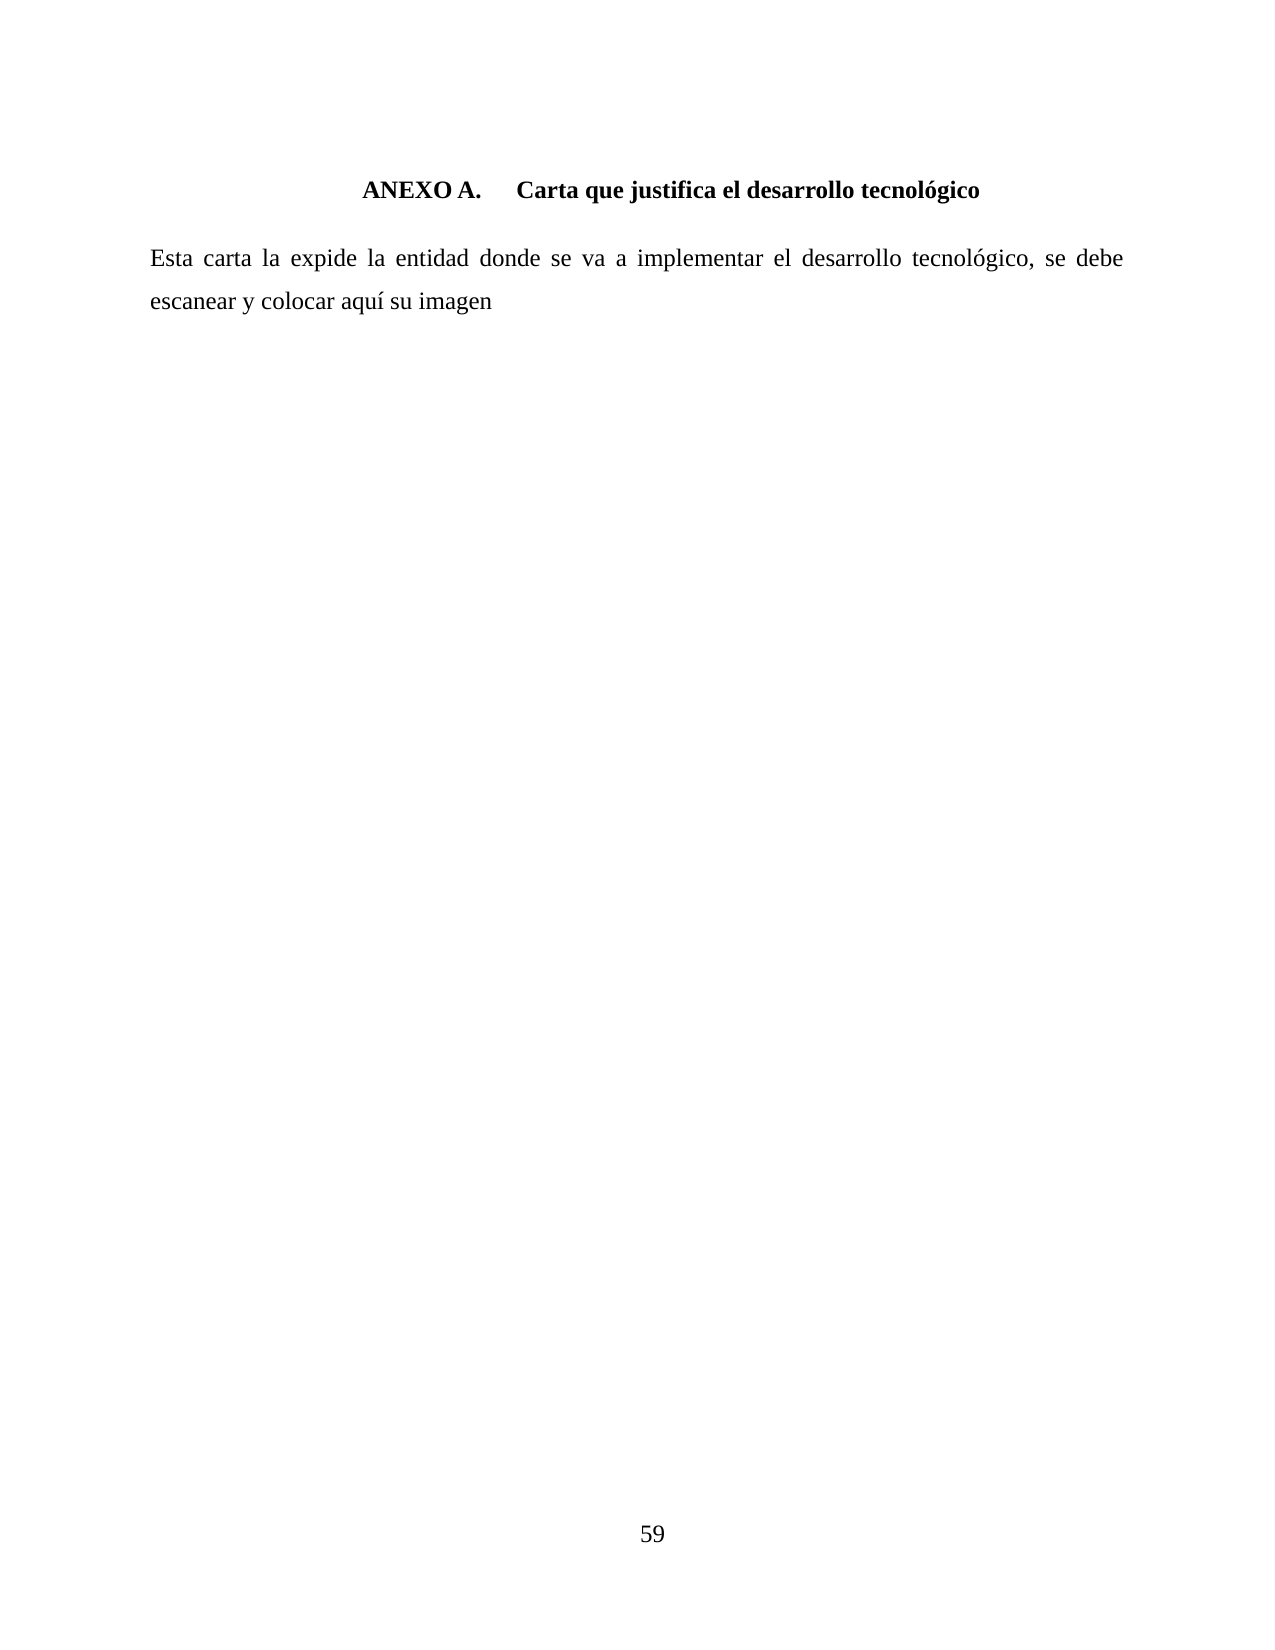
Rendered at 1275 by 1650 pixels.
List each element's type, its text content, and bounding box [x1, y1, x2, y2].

text Carta que justifica el desarrollo tecnológico [187, 175, 1125, 204]
text Esta carta la expide la entidad donde se va a implementar el desarrollo tecnológico, se debe escanear y colocar aquí su imagen [150, 243, 1125, 315]
